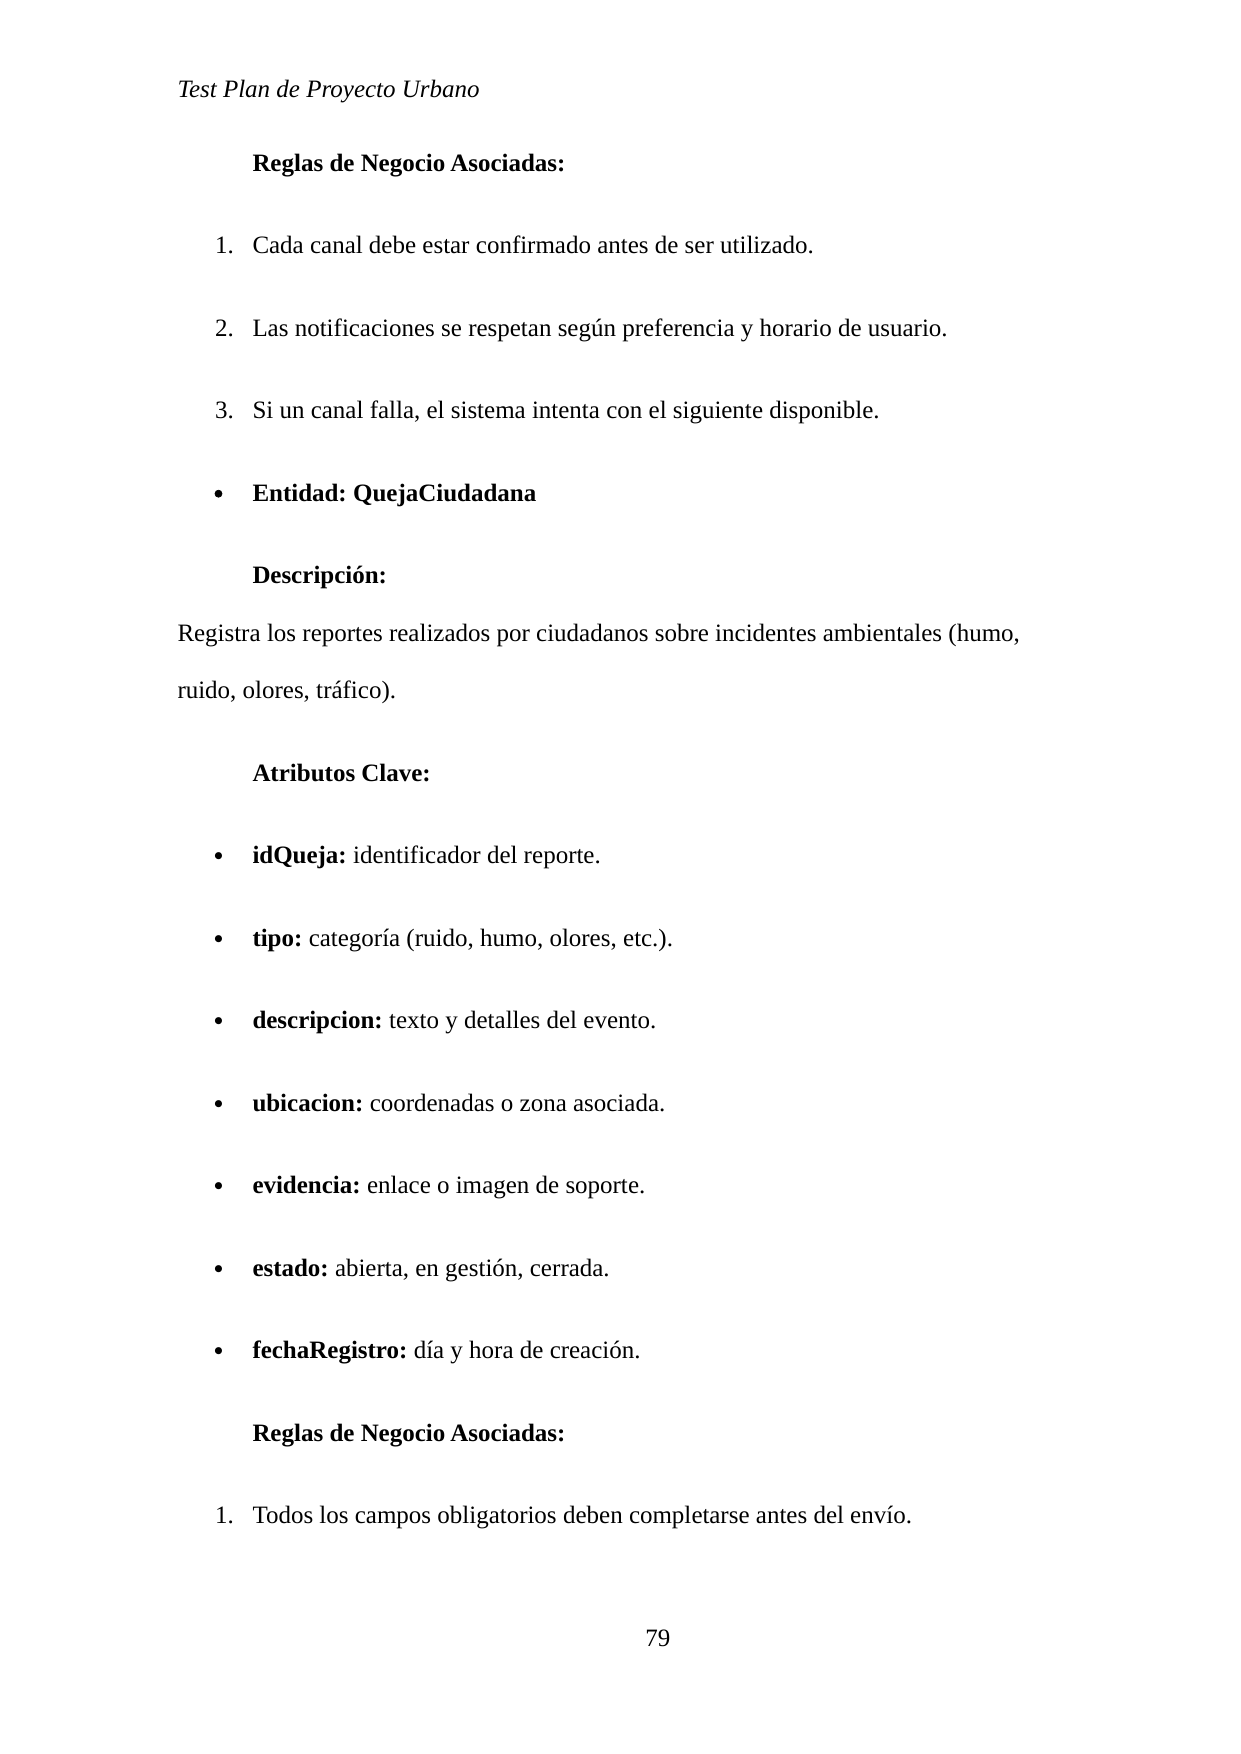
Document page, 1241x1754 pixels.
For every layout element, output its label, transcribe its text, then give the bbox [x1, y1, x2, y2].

list Cada canal debe estar confirmado antes de ser utilizado. [215, 230, 1063, 259]
list Si un canal falla, el sistema intenta con el siguiente disponible. [215, 395, 1063, 424]
text Atributos Clave: [177, 758, 1063, 786]
list Las notificaciones se respetan según preferencia y horario de usuario. [215, 313, 1063, 341]
text Reglas de Negocio Asociadas: [177, 1418, 1063, 1446]
list tipo: categoría (ruido, humo, olores, etc.). [215, 923, 1063, 951]
list descripcion: texto y detalles del evento. [215, 1005, 1063, 1034]
list evidencia: enlace o imagen de soporte. [215, 1170, 1063, 1199]
list Entidad: QuejaCiudadana [215, 478, 1063, 506]
list estado: abierta, en gestión, cerrada. [215, 1253, 1063, 1281]
list idQueja: identificador del reporte. [215, 840, 1063, 869]
list ubicacion: coordenadas o zona asociada. [215, 1088, 1063, 1116]
text Descripción: Registra los reportes realizados por ciudadanos sobre incidentes ambientales (humo, ruido, olores, tráfico). [177, 560, 1063, 704]
list Todos los campos obligatorios deben completarse antes del envío. [215, 1500, 1063, 1529]
list fechaRegistro: día y hora de creación. [215, 1335, 1063, 1364]
text Reglas de Negocio Asociadas: [177, 148, 1063, 176]
